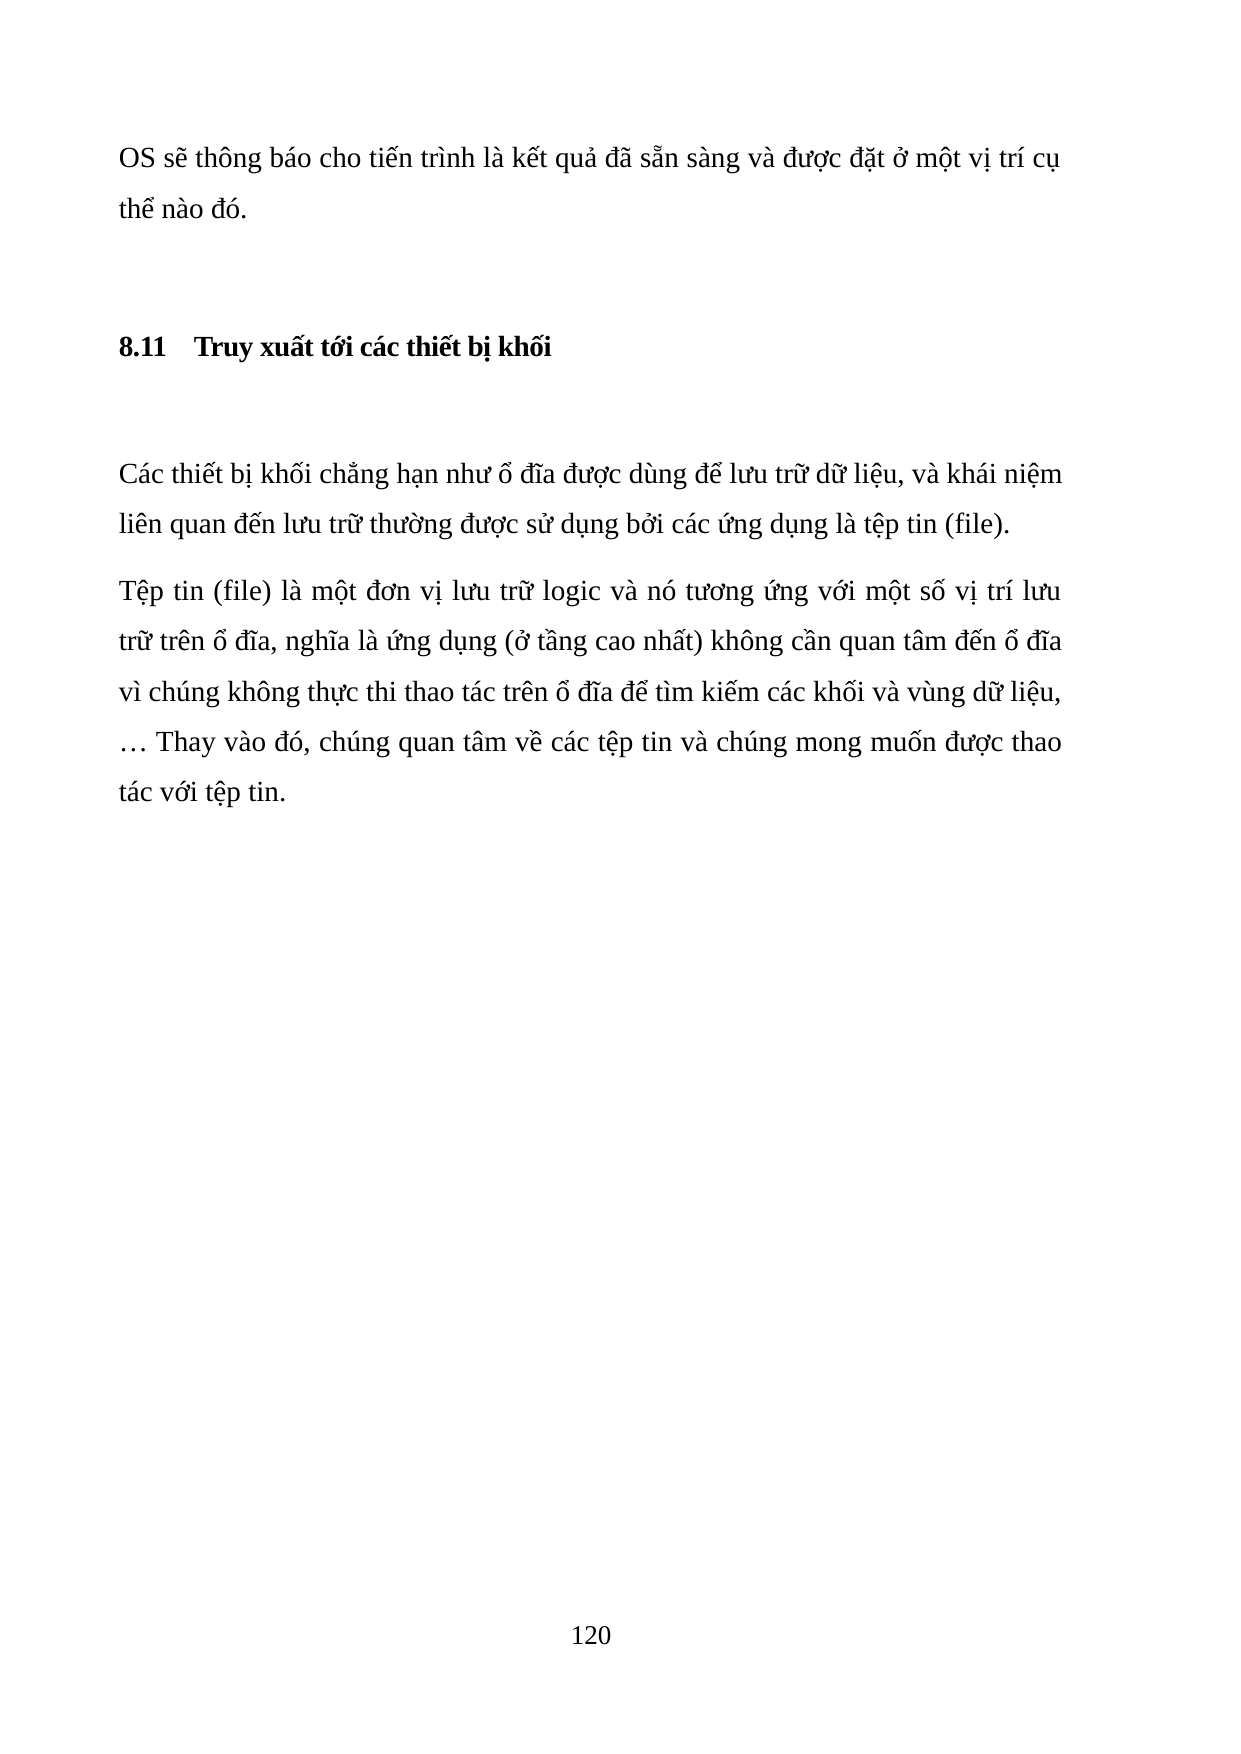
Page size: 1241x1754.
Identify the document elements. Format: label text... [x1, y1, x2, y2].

text Các thiết bị khối chẳng hạn như ổ đĩa được dùng để lưu trữ dữ liệu, và khái niệm liên quan đến lưu trữ thường được sử dụng bởi các ứng dụng là tệp tin (file). [118, 456, 1063, 540]
subtitle Truy xuất tới các thiết bị khối [118, 329, 1063, 363]
text Tệp tin (file) là một đơn vị lưu trữ logic và nó tương ứng với một số vị trí lưu trữ trên ổ đĩa, nghĩa là ứng dụng (ở tầng cao nhất) không cần quan tâm đến ổ đĩa vì chúng không thực thi thao tác trên ổ đĩa để tìm kiếm các khối và vùng dữ liệu, … Thay vào đó, chúng quan tâm về các tệp tin và chúng mong muốn được thao tác với tệp tin. [118, 573, 1063, 808]
